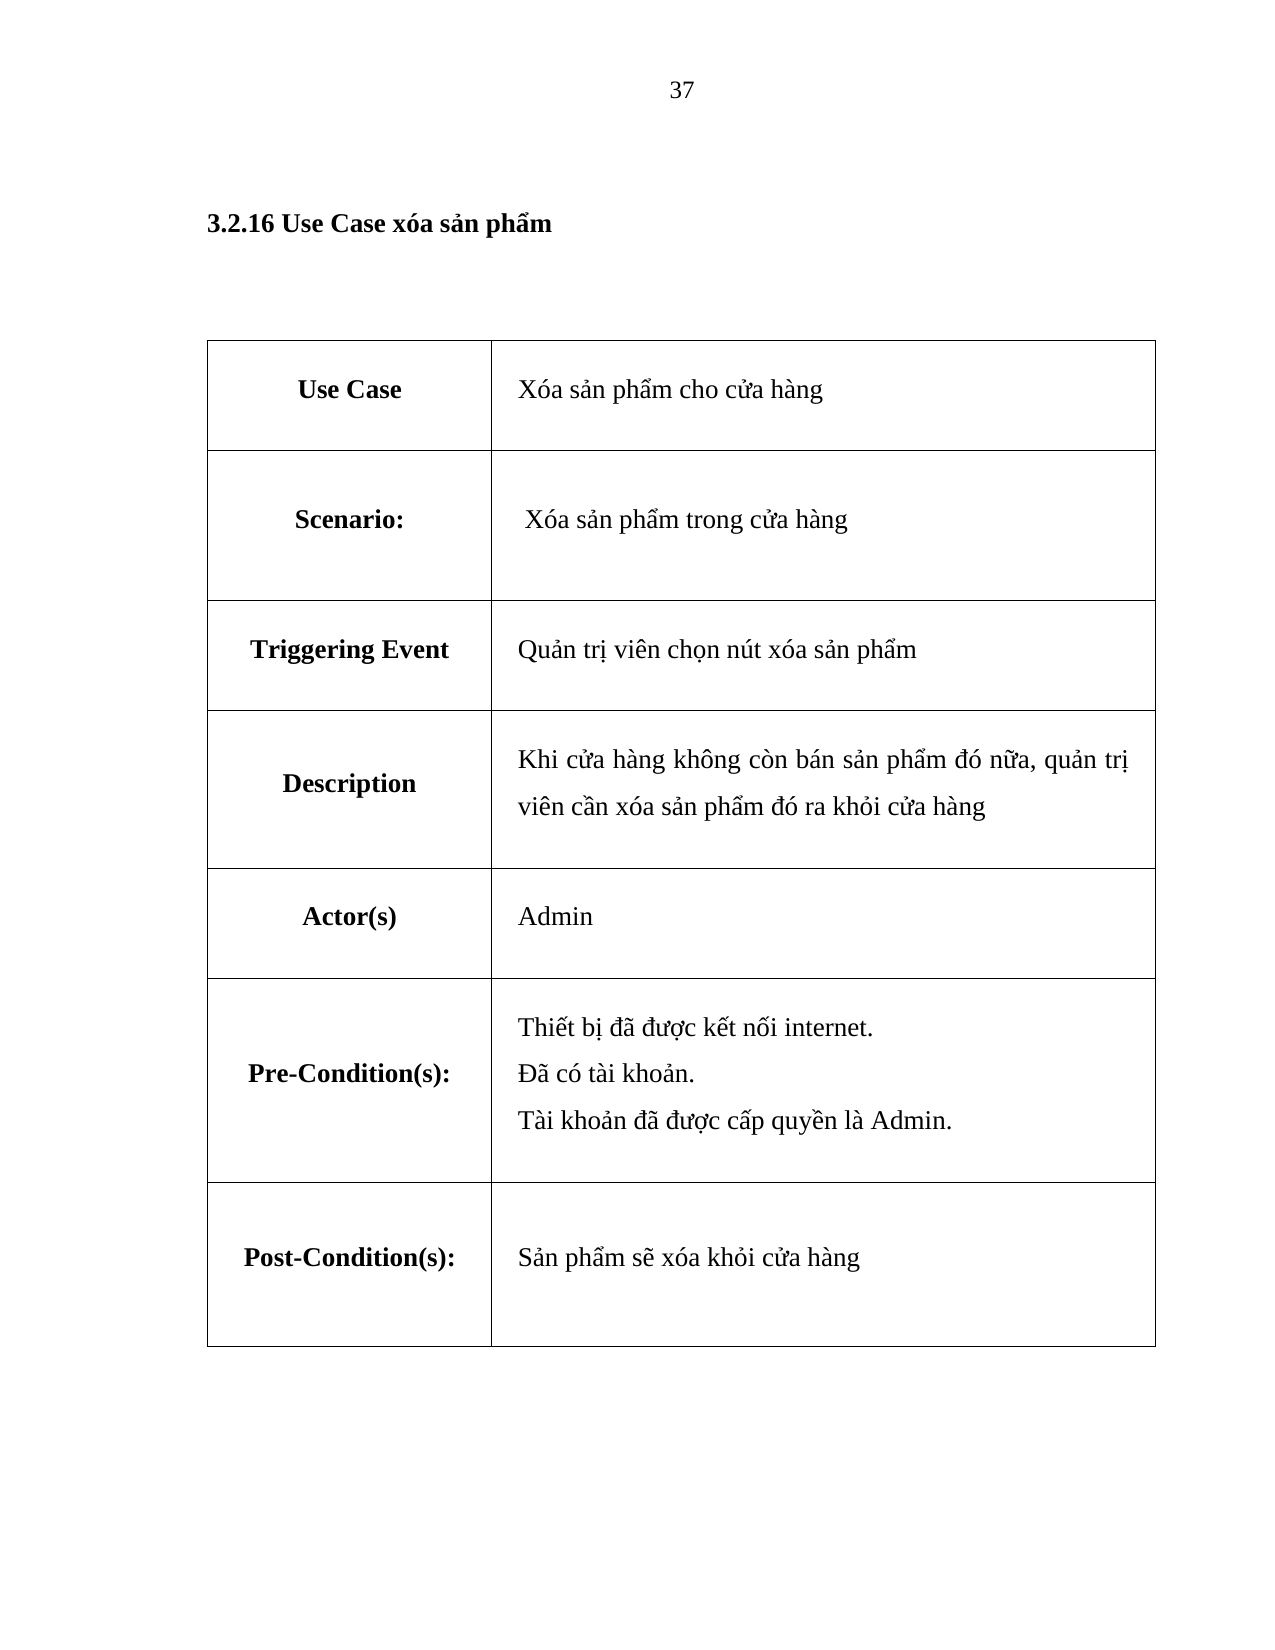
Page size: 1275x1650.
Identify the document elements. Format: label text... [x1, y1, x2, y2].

table_cell Description [208, 711, 491, 867]
table_header Xóa sản phẩm cho cửa hàng [492, 341, 1155, 450]
table_cell Sản phẩm sẽ xóa khỏi cửa hàng [492, 1183, 1155, 1346]
table_cell Xóa sản phẩm trong cửa hàng [492, 451, 1155, 600]
table_cell Post-Condition(s): [208, 1183, 491, 1346]
table_cell Thiết bị đã được kết nối internet. Đã có tài khoản. Tài khoản đã được cấp quyền là Admin. [492, 979, 1155, 1182]
table_cell Triggering Event [208, 601, 491, 710]
table_cell Khi cửa hàng không còn bán sản phẩm đó nữa, quản trị viên cần xóa sản phẩm đó ra khỏi cửa hàng [492, 711, 1155, 867]
table_header Use Case [208, 341, 491, 450]
subtitle 3.2.16 Use Case xóa sản phẩm [207, 207, 1157, 238]
table_cell Quản trị viên chọn nút xóa sản phẩm [492, 601, 1155, 710]
table_cell Actor(s) [208, 869, 491, 978]
table_cell Scenario: [208, 451, 491, 600]
table_cell Admin [492, 869, 1155, 978]
table_cell Pre-Condition(s): [208, 979, 491, 1182]
